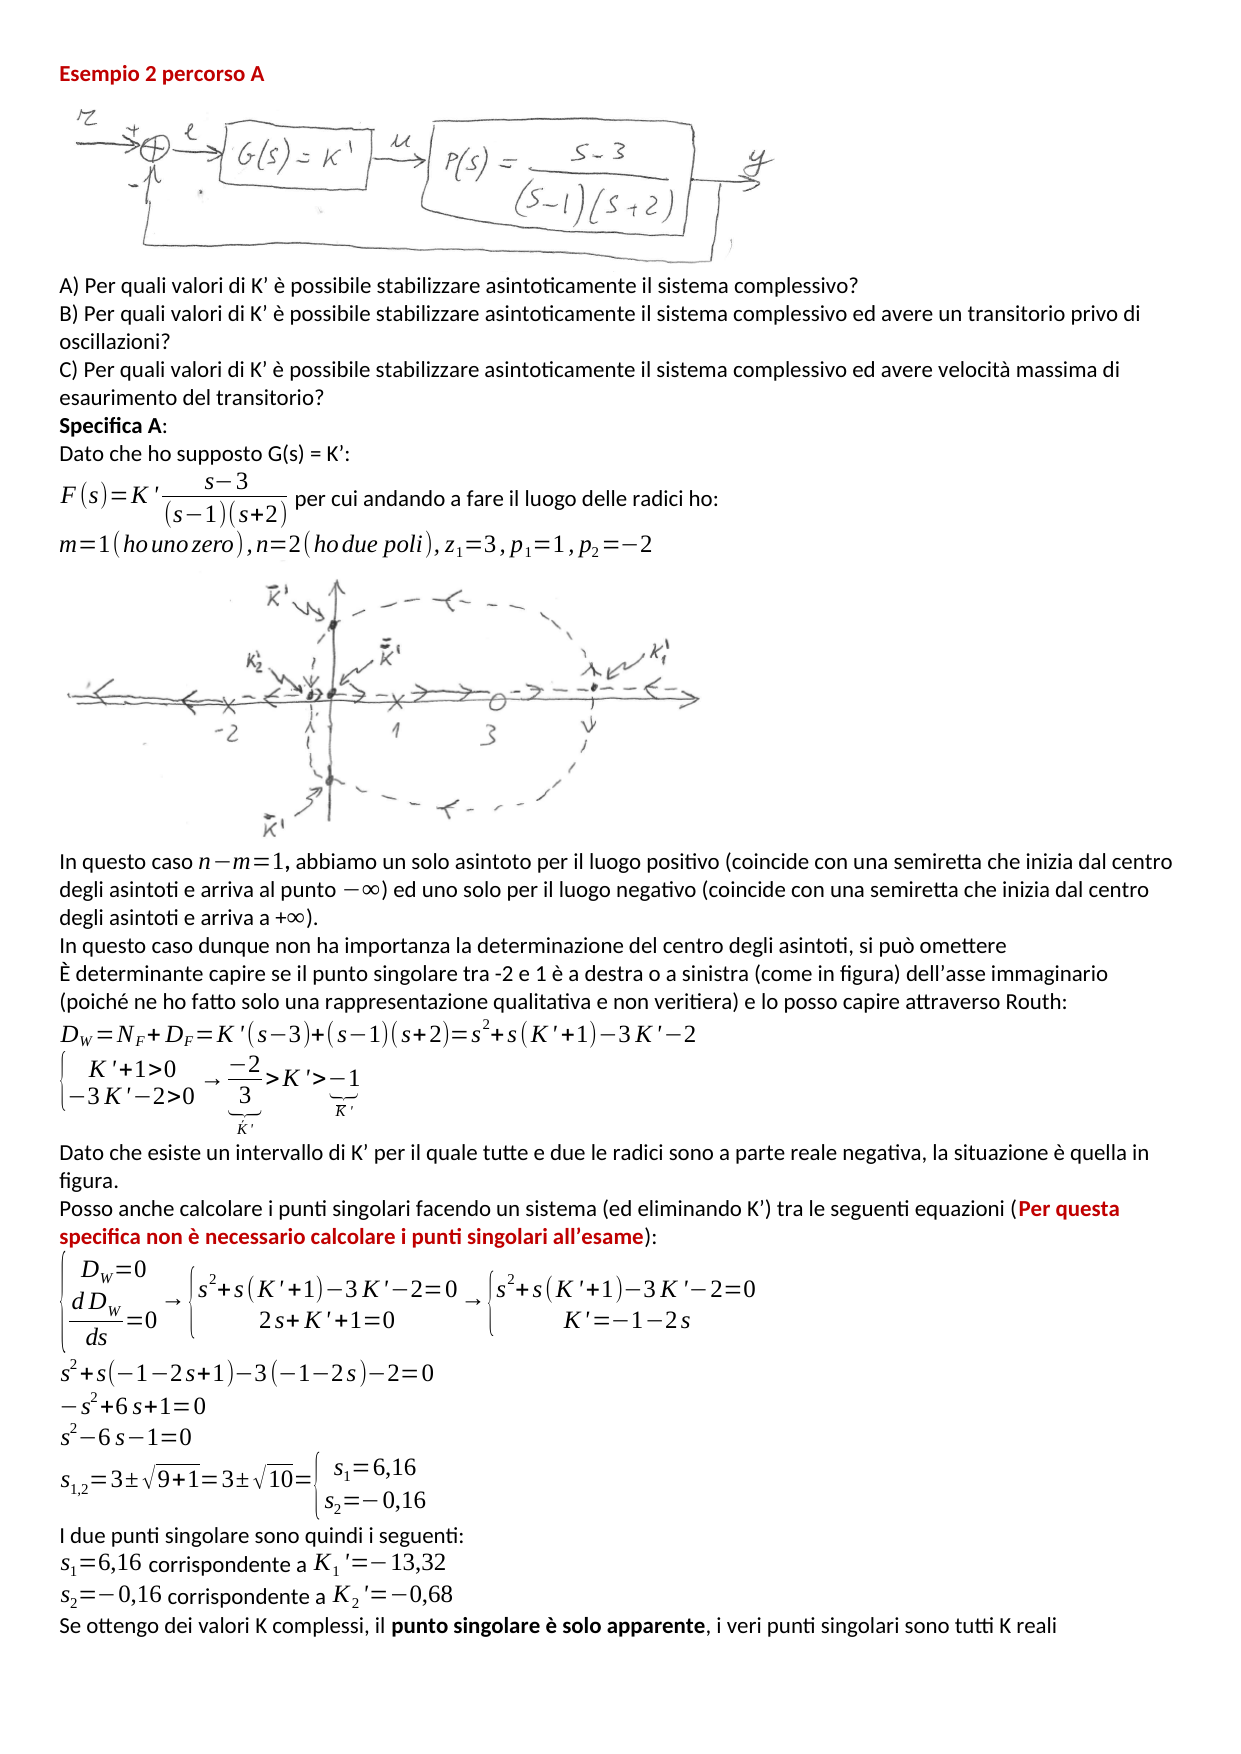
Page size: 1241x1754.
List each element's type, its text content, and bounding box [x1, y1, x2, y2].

text Se ottengo dei valori K complessi, il punto singolare è solo apparente, i veri punti singolari sono tutti K reali [59, 1612, 1181, 1639]
picture [59, 560, 714, 848]
text Specifica A: [59, 411, 1181, 439]
picture [59, 87, 778, 272]
text Dato che esiste un intervallo di K’ per il quale tutte e due le radici sono a parte reale negativa, la situazione è quella in figura. [59, 1138, 1181, 1194]
text Dato che ho supposto G(s) = K’: [59, 439, 1181, 467]
text In questo caso , abbiamo un solo asintoto per il luogo positivo (coincide con una semiretta che inizia dal centro degli asintoti e arriva al punto ) ed uno solo per il luogo negativo (coincide con una semiretta che inizia dal centro degli asintoti e arriva a +). [59, 847, 1181, 931]
text C) Per quali valori di K’ è possibile stabilizzare asintoticamente il sistema complessivo ed avere velocità massima di esaurimento del transitorio? [59, 355, 1181, 411]
text corrispondente a [59, 1580, 1181, 1612]
text È determinante capire se il punto singolare tra -2 e 1 è a destra o a sinistra (come in figura) dell’asse immaginario (poiché ne ho fatto solo una rappresentazione qualitativa e non veritiera) e lo posso capire attraverso Routh: [59, 959, 1181, 1016]
text corrispondente a [59, 1549, 1181, 1580]
text per cui andando a fare il luogo delle radici ho: [59, 467, 1181, 529]
text A) Per quali valori di K’ è possibile stabilizzare asintoticamente il sistema complessivo? [59, 271, 1181, 299]
text I due punti singolare sono quindi i seguenti: [59, 1521, 1181, 1549]
text In questo caso dunque non ha importanza la determinazione del centro degli asintoti, si può omettere [59, 931, 1181, 959]
text Esempio 2 percorso A [59, 59, 1181, 87]
text Posso anche calcolare i punti singolari facendo un sistema (ed eliminando K’) tra le seguenti equazioni (Per questa specifica non è necessario calcolare i punti singolari all’esame): [59, 1194, 1181, 1250]
text B) Per quali valori di K’ è possibile stabilizzare asintoticamente il sistema complessivo ed avere un transitorio privo di oscillazioni? [59, 299, 1181, 355]
